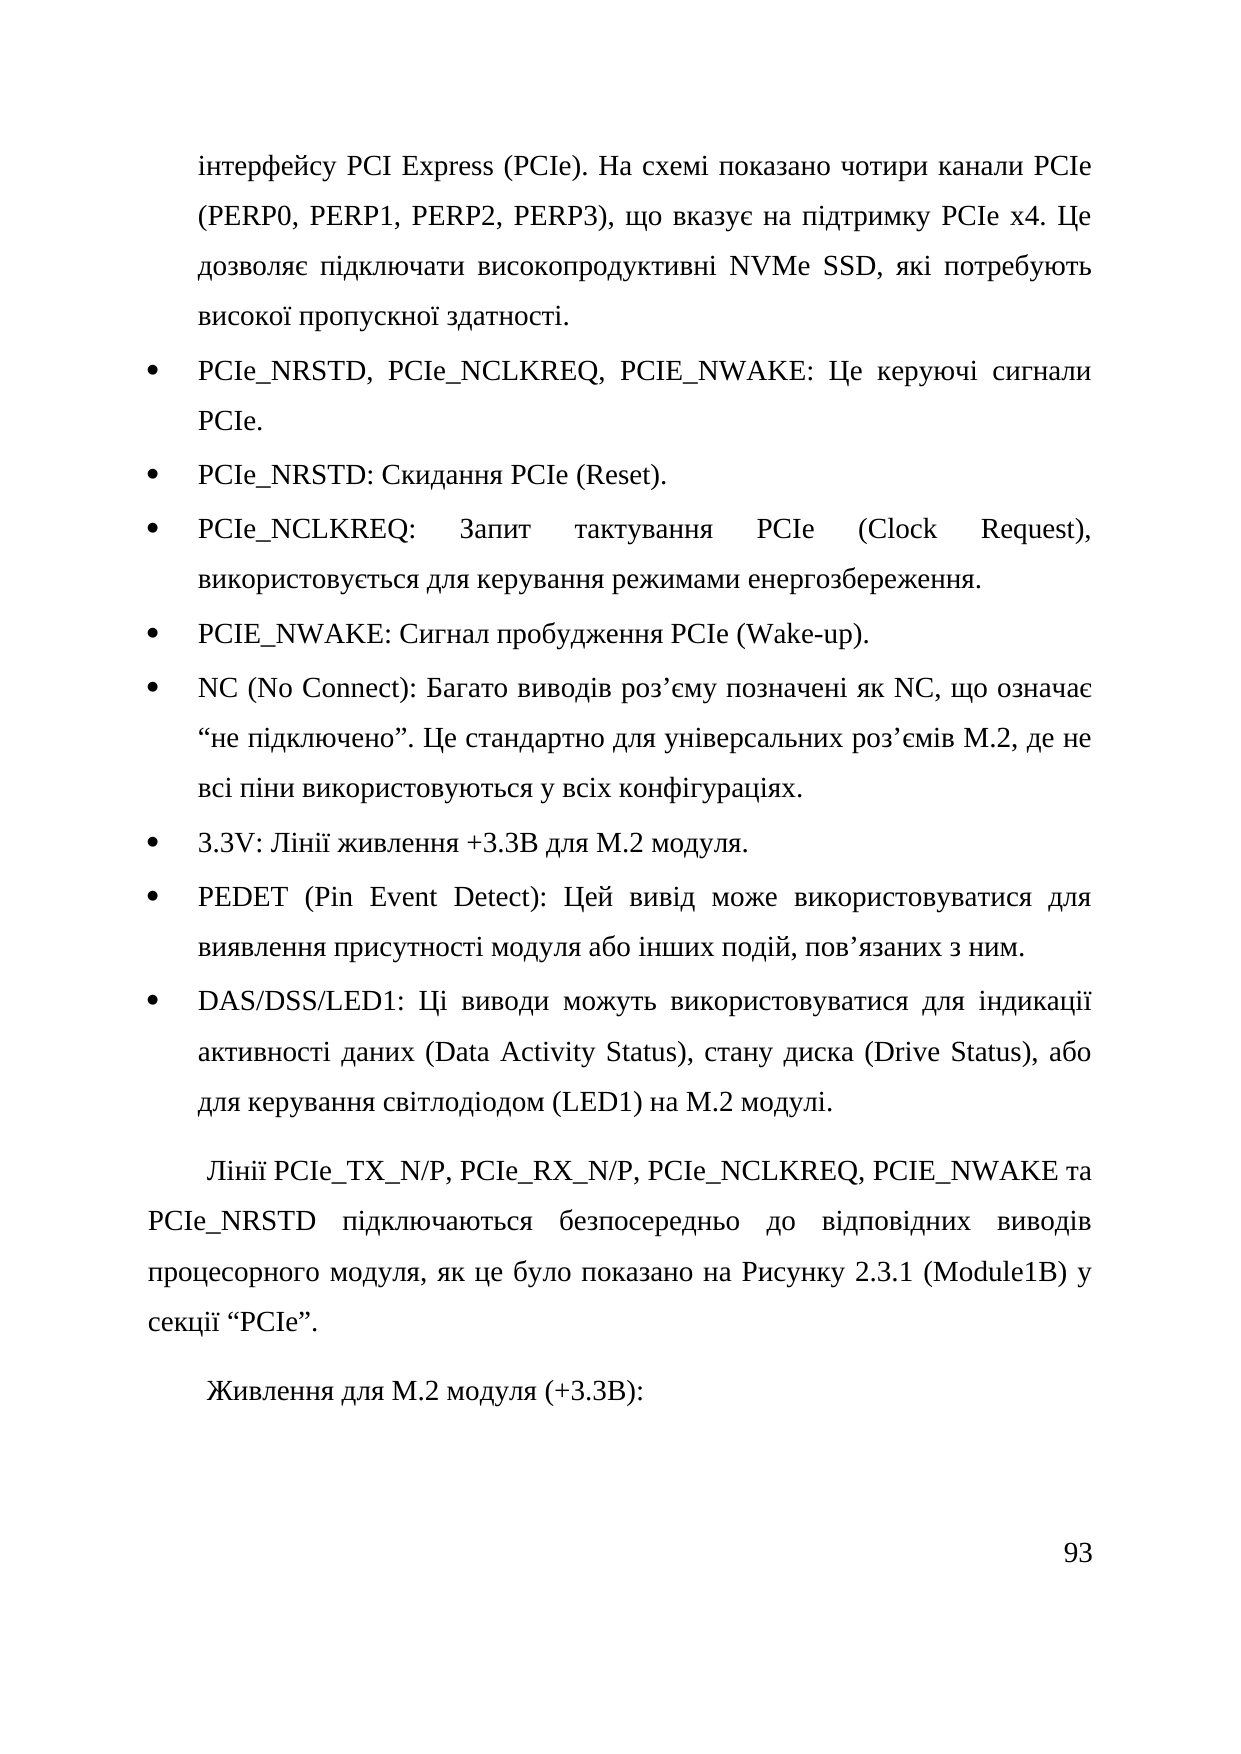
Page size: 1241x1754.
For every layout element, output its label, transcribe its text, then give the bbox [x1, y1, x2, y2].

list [148, 148, 1093, 332]
text Живлення для M.2 модуля (+3.3В): [148, 1373, 1093, 1407]
list DAS/DSS/LED1: Ці виводи можуть використовуватися для індикації активності даних (Data Activity Status), стану диска (Drive Status), або для керування світлодіодом (LED1) на M.2 модулі. [148, 983, 1093, 1118]
list NC (No Connect): Багато виводів роз’єму позначені як NC, що означає “не підключено”. Це стандартно для універсальних роз’ємів M.2, де не всі піни використовуються у всіх конфігураціях. [148, 670, 1093, 804]
text Лінії PCIe_TX_N/P, PCIe_RX_N/P, PCIe_NCLKREQ, PCIE_NWAKE та PCIe_NRSTD підключаються безпосередньо до відповідних виводів процесорного модуля, як це було показано на Рисунку 2.3.1 (Module1B) у секції “PCIe”. [148, 1153, 1093, 1338]
list PEDET (Pin Event Detect): Цей вивід може використовуватися для виявлення присутності модуля або інших подій, пов’язаних з ним. [148, 879, 1093, 963]
list PCIE_NWAKE: Сигнал пробудження PCIe (Wake-up). [148, 616, 1093, 649]
list 3.3V: Лінії живлення +3.3В для M.2 модуля. [148, 825, 1093, 858]
list PCIe_NRSTD, PCIe_NCLKREQ, PCIE_NWAKE: Це керуючі сигнали PCIe. [148, 353, 1093, 437]
list PCIe_NCLKREQ: Запит тактування PCIe (Clock Request), використовується для керування режимами енергозбереження. [148, 511, 1093, 595]
list PCIe_NRSTD: Скидання PCIe (Reset). [148, 457, 1093, 491]
